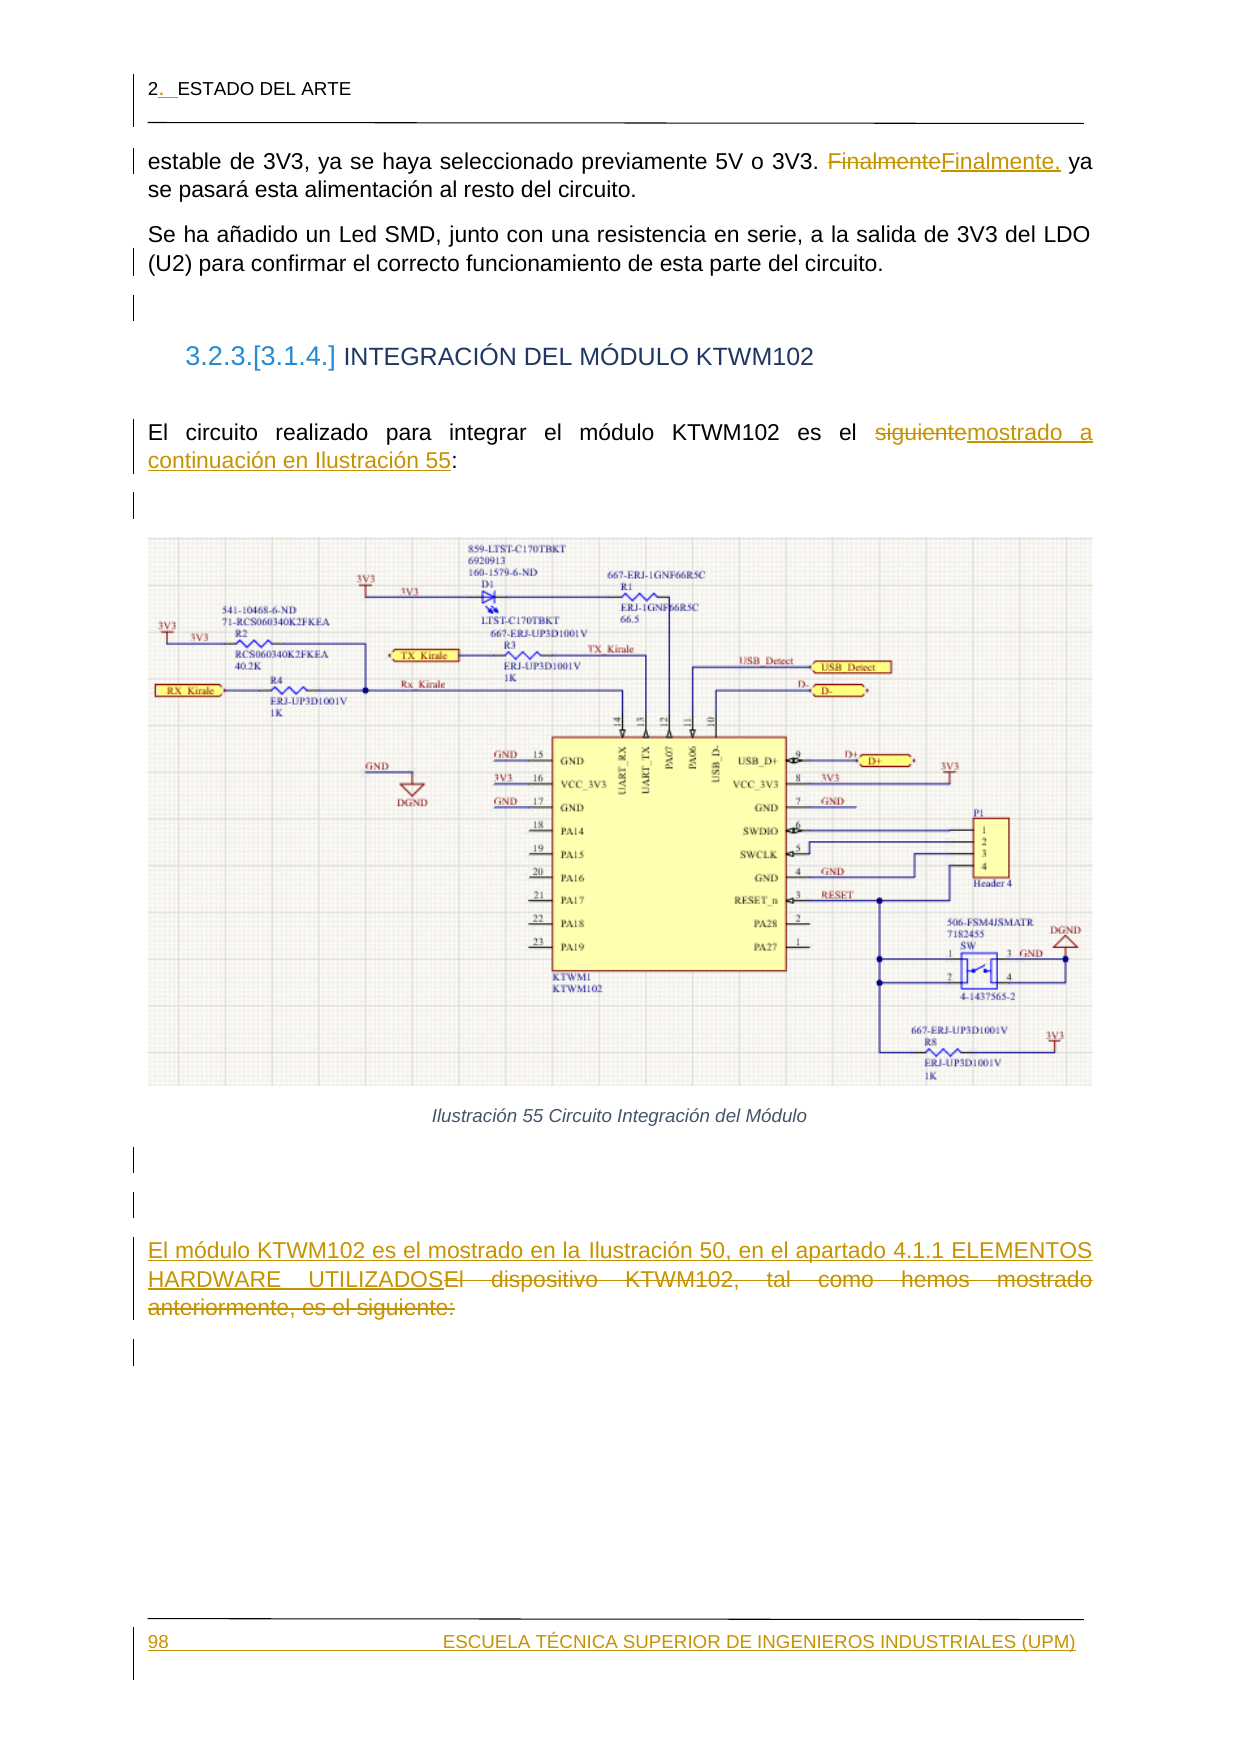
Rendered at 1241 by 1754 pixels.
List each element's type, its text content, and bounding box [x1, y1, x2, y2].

text El circuito realizado para integrar el módulo KTWM102 es el : [148, 419, 1092, 473]
text Se ha añadido un Led SMD, junto con una resistencia en serie, a la salida de 3V3 del LDO (U2) para confirmar el correcto funcionamiento de esta parte del circuito. [148, 221, 1092, 276]
subtitle INTEGRACIÓN DEL MÓDULO KTWM102 [185, 340, 1092, 371]
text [148, 148, 1092, 202]
picture [147, 537, 1093, 1086]
